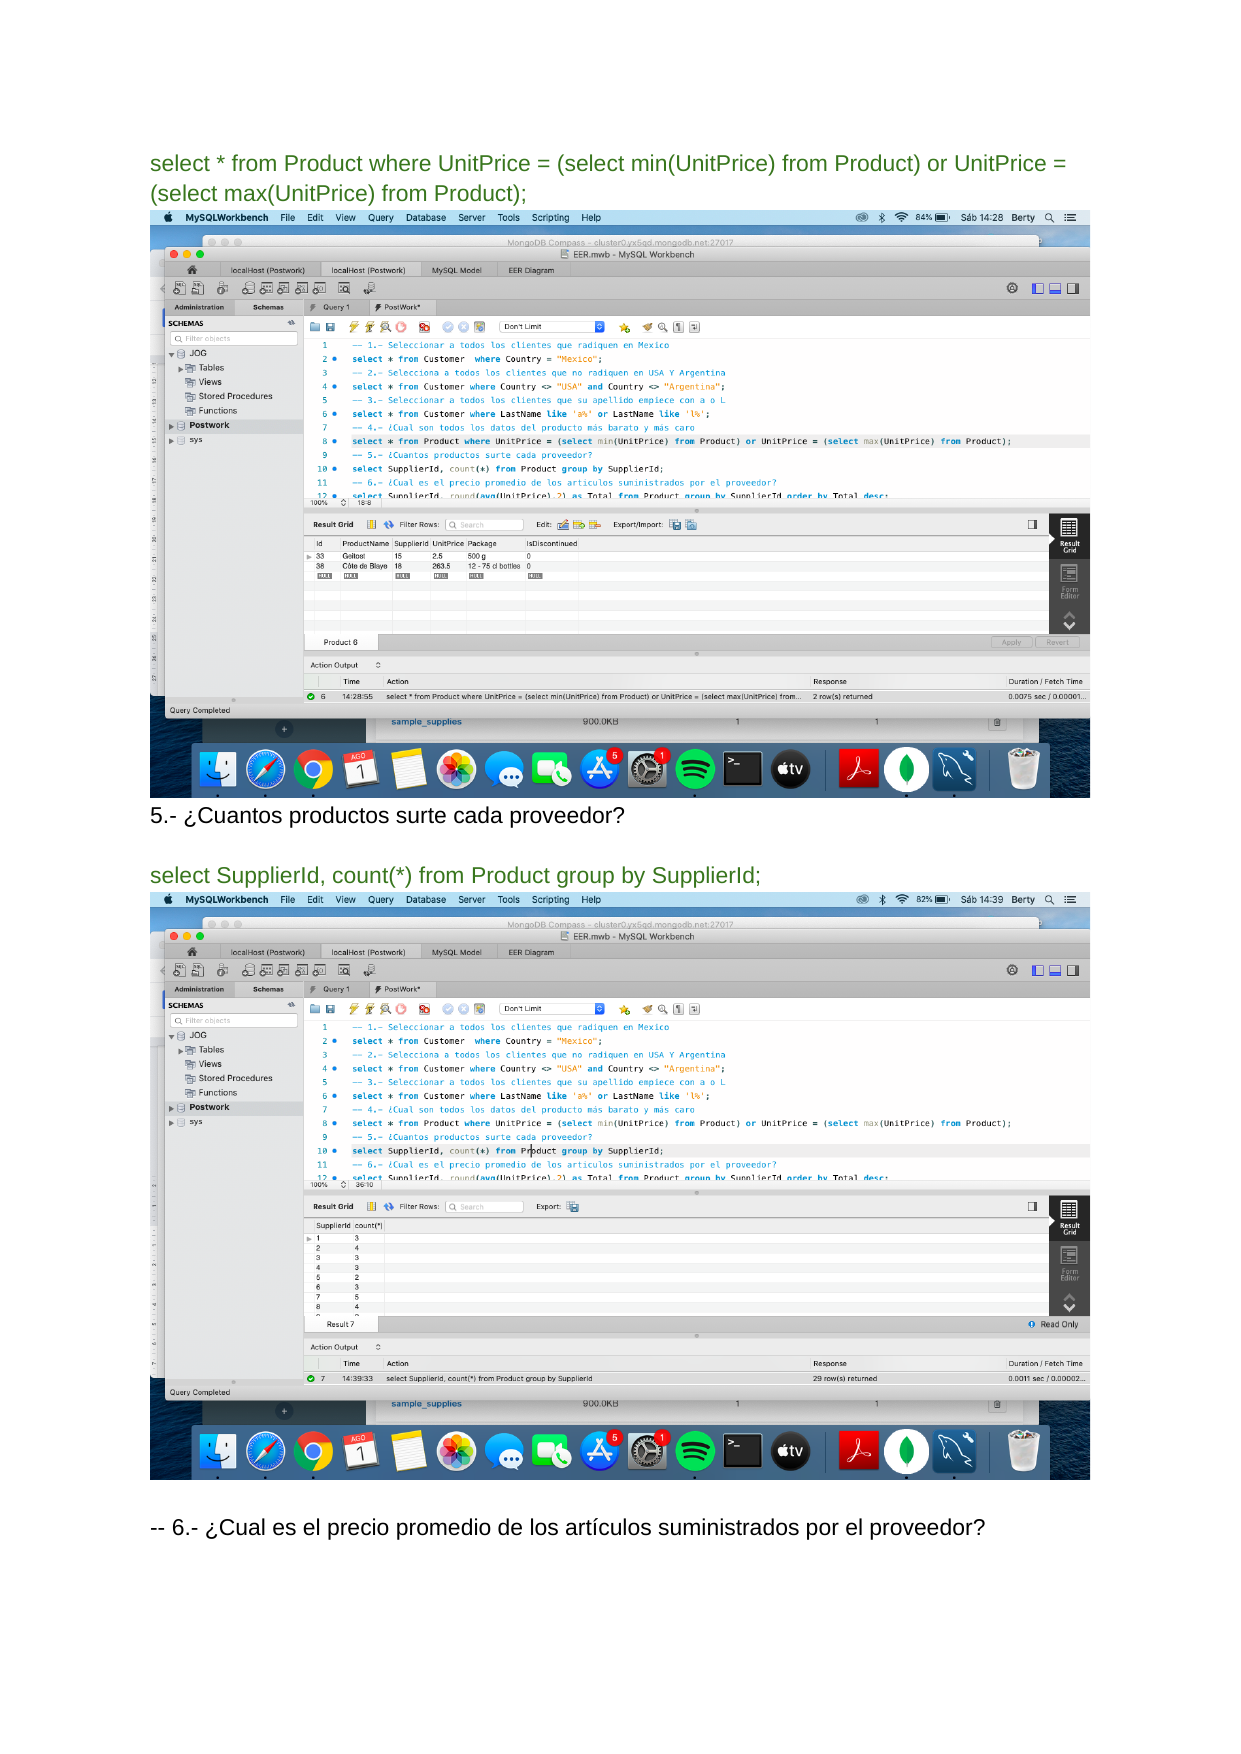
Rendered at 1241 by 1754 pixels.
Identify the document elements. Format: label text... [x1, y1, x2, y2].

picture [150, 210, 1091, 798]
picture [150, 892, 1091, 1480]
text select SupplierId, count(*) from Product group by SupplierId; [150, 862, 1090, 888]
text 5.- ¿Cuantos productos surte cada proveedor? [150, 802, 1090, 828]
text -- 6.- ¿Cual es el precio promedio de los artículos suministrados por el proveedor? [150, 1514, 1090, 1540]
text select * from Product where UnitPrice = (select min(UnitPrice) from Product) or UnitPrice = (select max(UnitPrice) from Product); [150, 150, 1090, 207]
